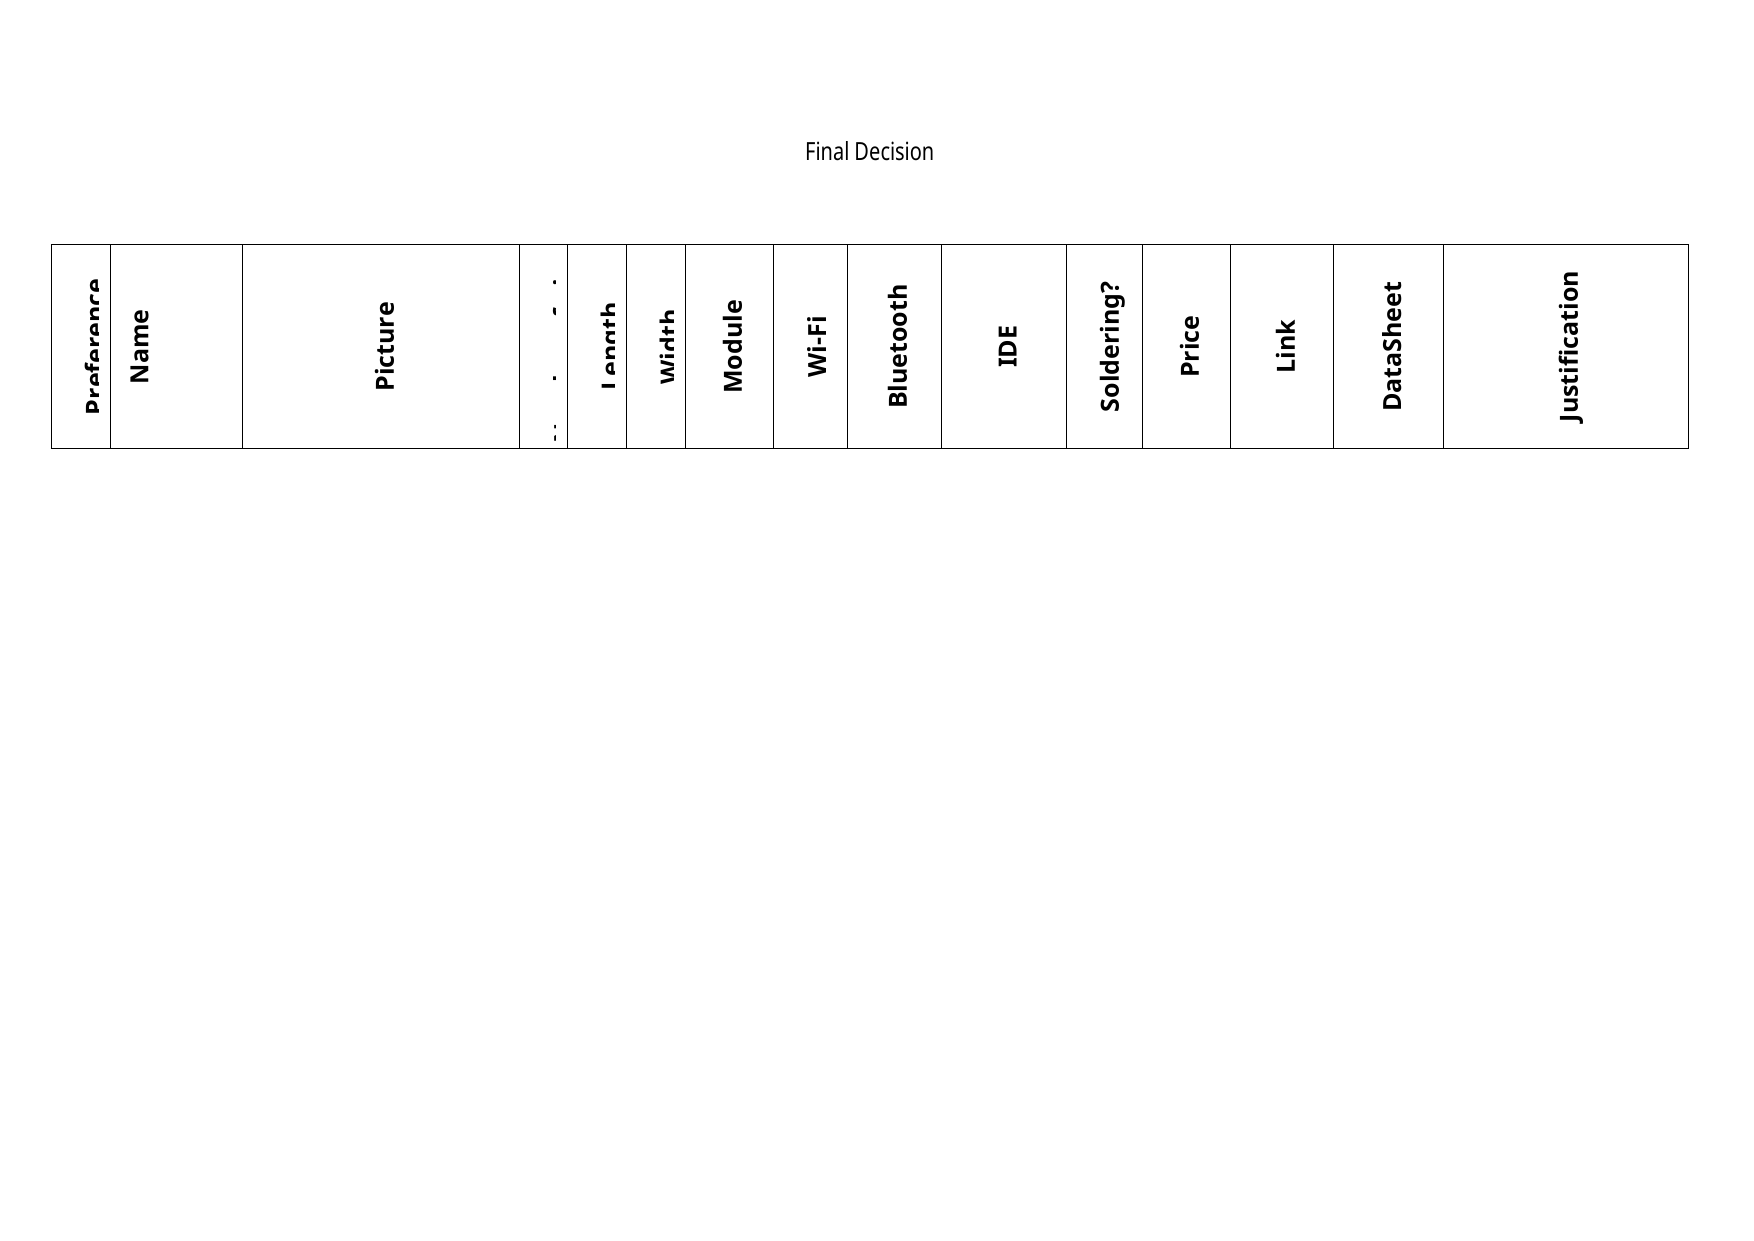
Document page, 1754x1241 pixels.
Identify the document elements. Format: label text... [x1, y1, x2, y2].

table_header Price [1143, 245, 1230, 448]
table_header Picture [243, 245, 519, 448]
table_header DataSheet [1334, 245, 1443, 448]
table_header Name [111, 245, 242, 448]
table_header Width [627, 245, 685, 448]
table_header Length [568, 245, 626, 448]
table_header Number of pins [520, 245, 567, 448]
table_header Bluetooth [848, 245, 941, 448]
text Final Decision [123, 133, 1616, 167]
table_header Justification [1444, 245, 1688, 448]
table_header Link [1231, 245, 1333, 448]
table_header IDE [942, 245, 1066, 448]
table_header Module [686, 245, 773, 448]
table_header Wi-Fi [774, 245, 847, 448]
table_header Preference [52, 245, 110, 448]
table_header Soldering? [1067, 245, 1142, 448]
